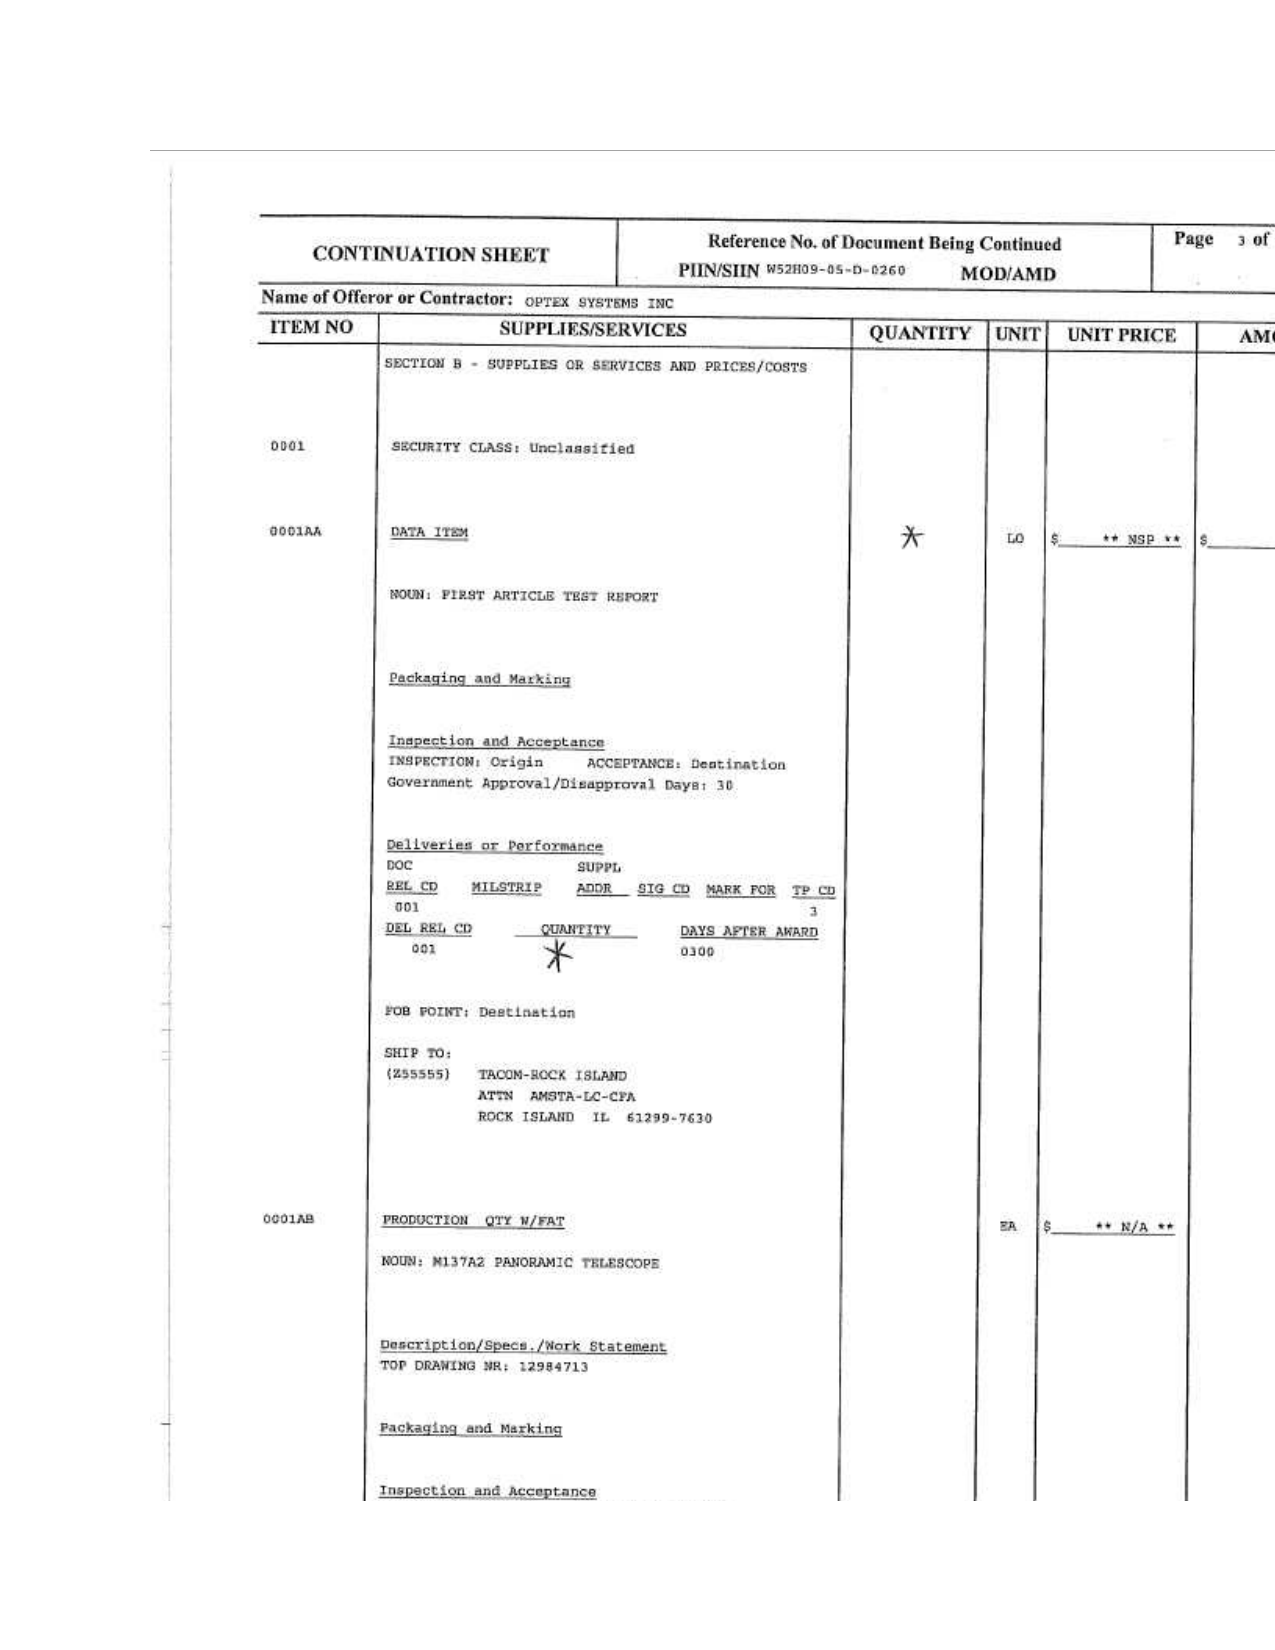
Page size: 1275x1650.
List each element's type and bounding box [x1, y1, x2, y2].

picture [150, 150, 1275, 1501]
